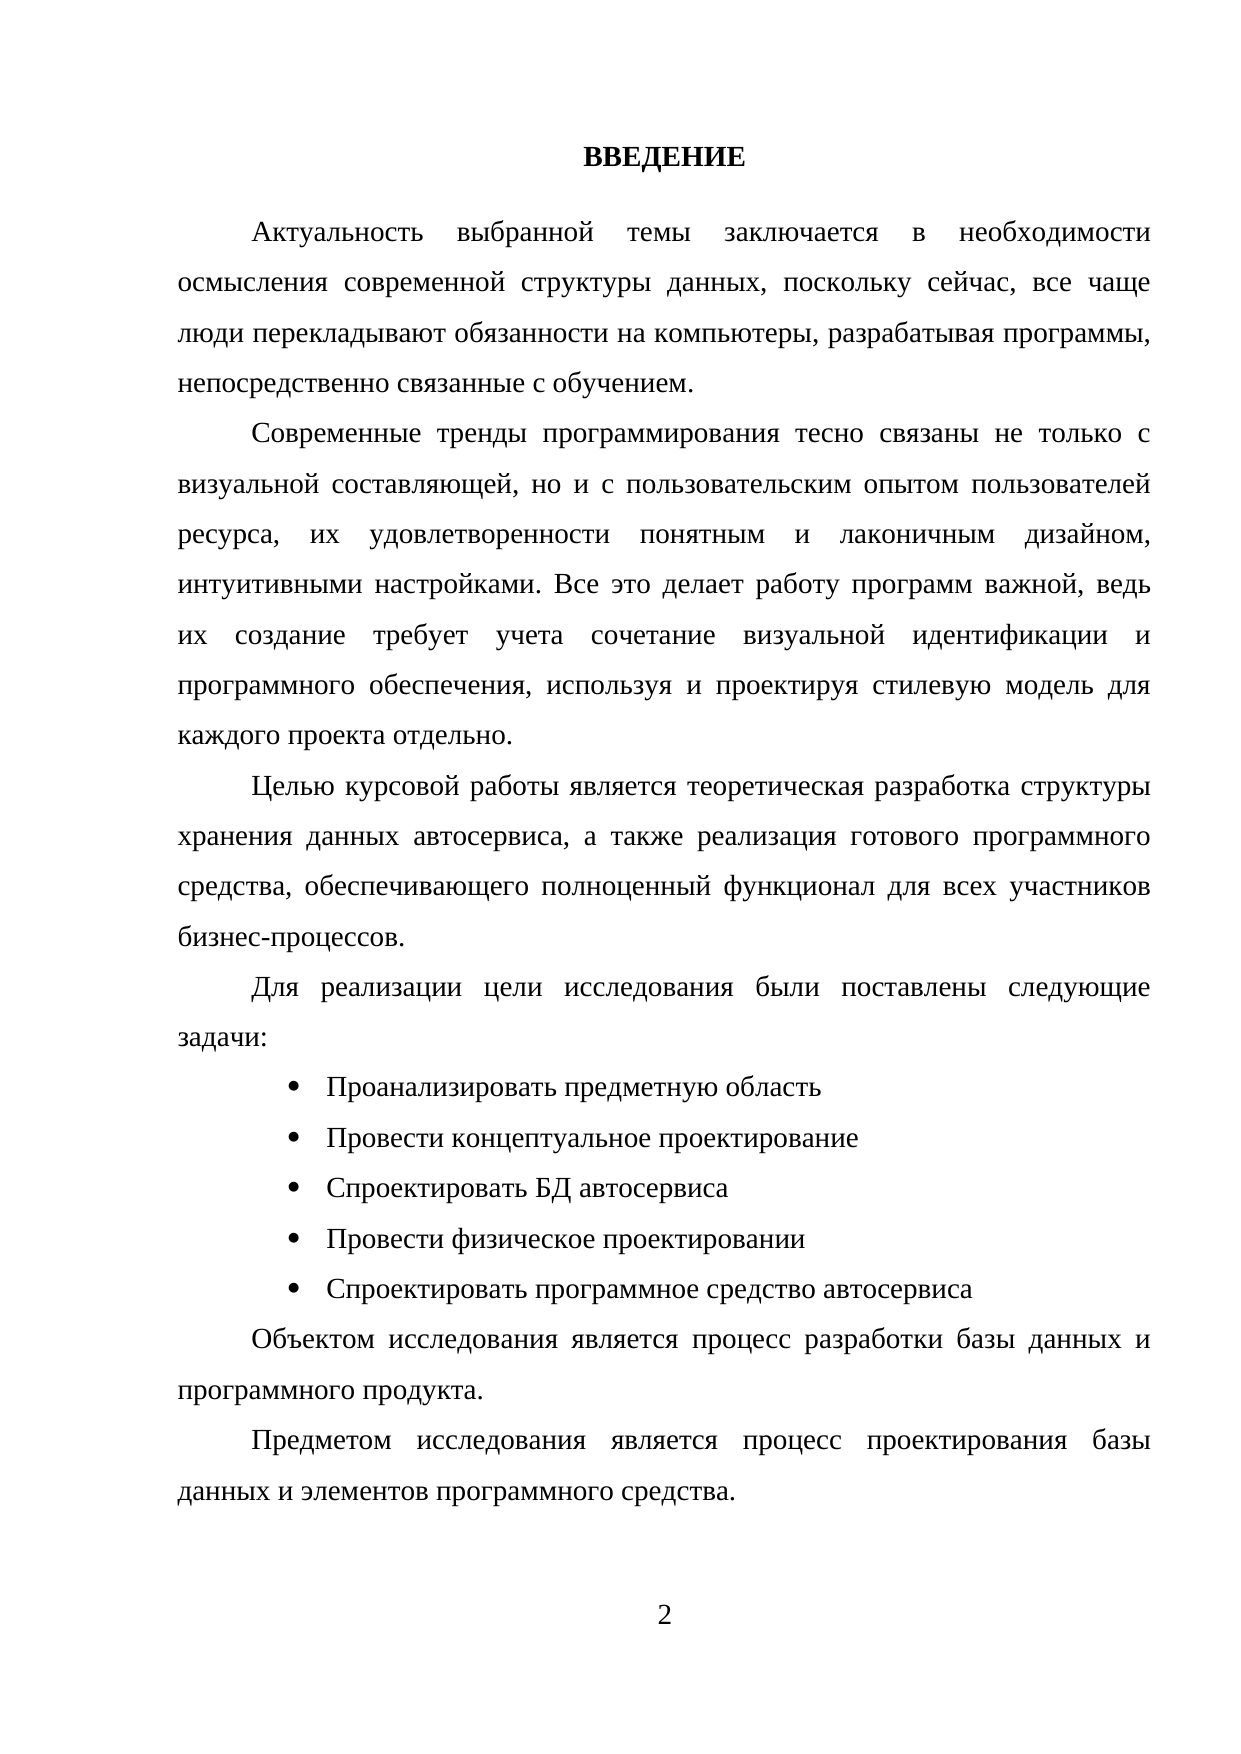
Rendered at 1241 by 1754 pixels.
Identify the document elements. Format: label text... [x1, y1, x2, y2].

text Объектом исследования является процесс разработки базы данных и программного продукта. [177, 1322, 1152, 1406]
text Для реализации цели исследования были поставлены следующие задачи: [177, 969, 1152, 1053]
text Актуальность выбранной темы заключается в необходимости осмысления современной структуры данных, поскольку сейчас, все чаще люди перекладывают обязанности на компьютеры, разрабатывая программы, непосредственно связанные с обучением. [177, 214, 1152, 399]
text Современные тренды программирования тесно связаны не только с визуальной составляющей, но и с пользовательским опытом пользователей ресурса, их удовлетворенности понятным и лаконичным дизайном, интуитивными настройками. Все это делает работу программ важной, ведь их создание требует учета сочетание визуальной идентификации и программного обеспечения, используя и проектируя стилевую модель для каждого проекта отдельно. [177, 416, 1152, 751]
text Предметом исследования является процесс проектирования базы данных и элементов программного средства. [177, 1422, 1152, 1506]
list Провести физическое проектировании [288, 1221, 1152, 1254]
list Провести концептуальное проектирование [288, 1120, 1152, 1154]
text Целью курсовой работы является теоретическая разработка структуры хранения данных автосервиса, а также реализация готового программного средства, обеспечивающего полноценный функционал для всех участников бизнес-процессов. [177, 768, 1152, 952]
list Спроектировать БД автосервиса [288, 1170, 1152, 1204]
list Проанализировать предметную область [288, 1069, 1152, 1103]
text Введение [177, 139, 1152, 172]
list Спроектировать программное средство автосервиса [288, 1271, 1152, 1305]
